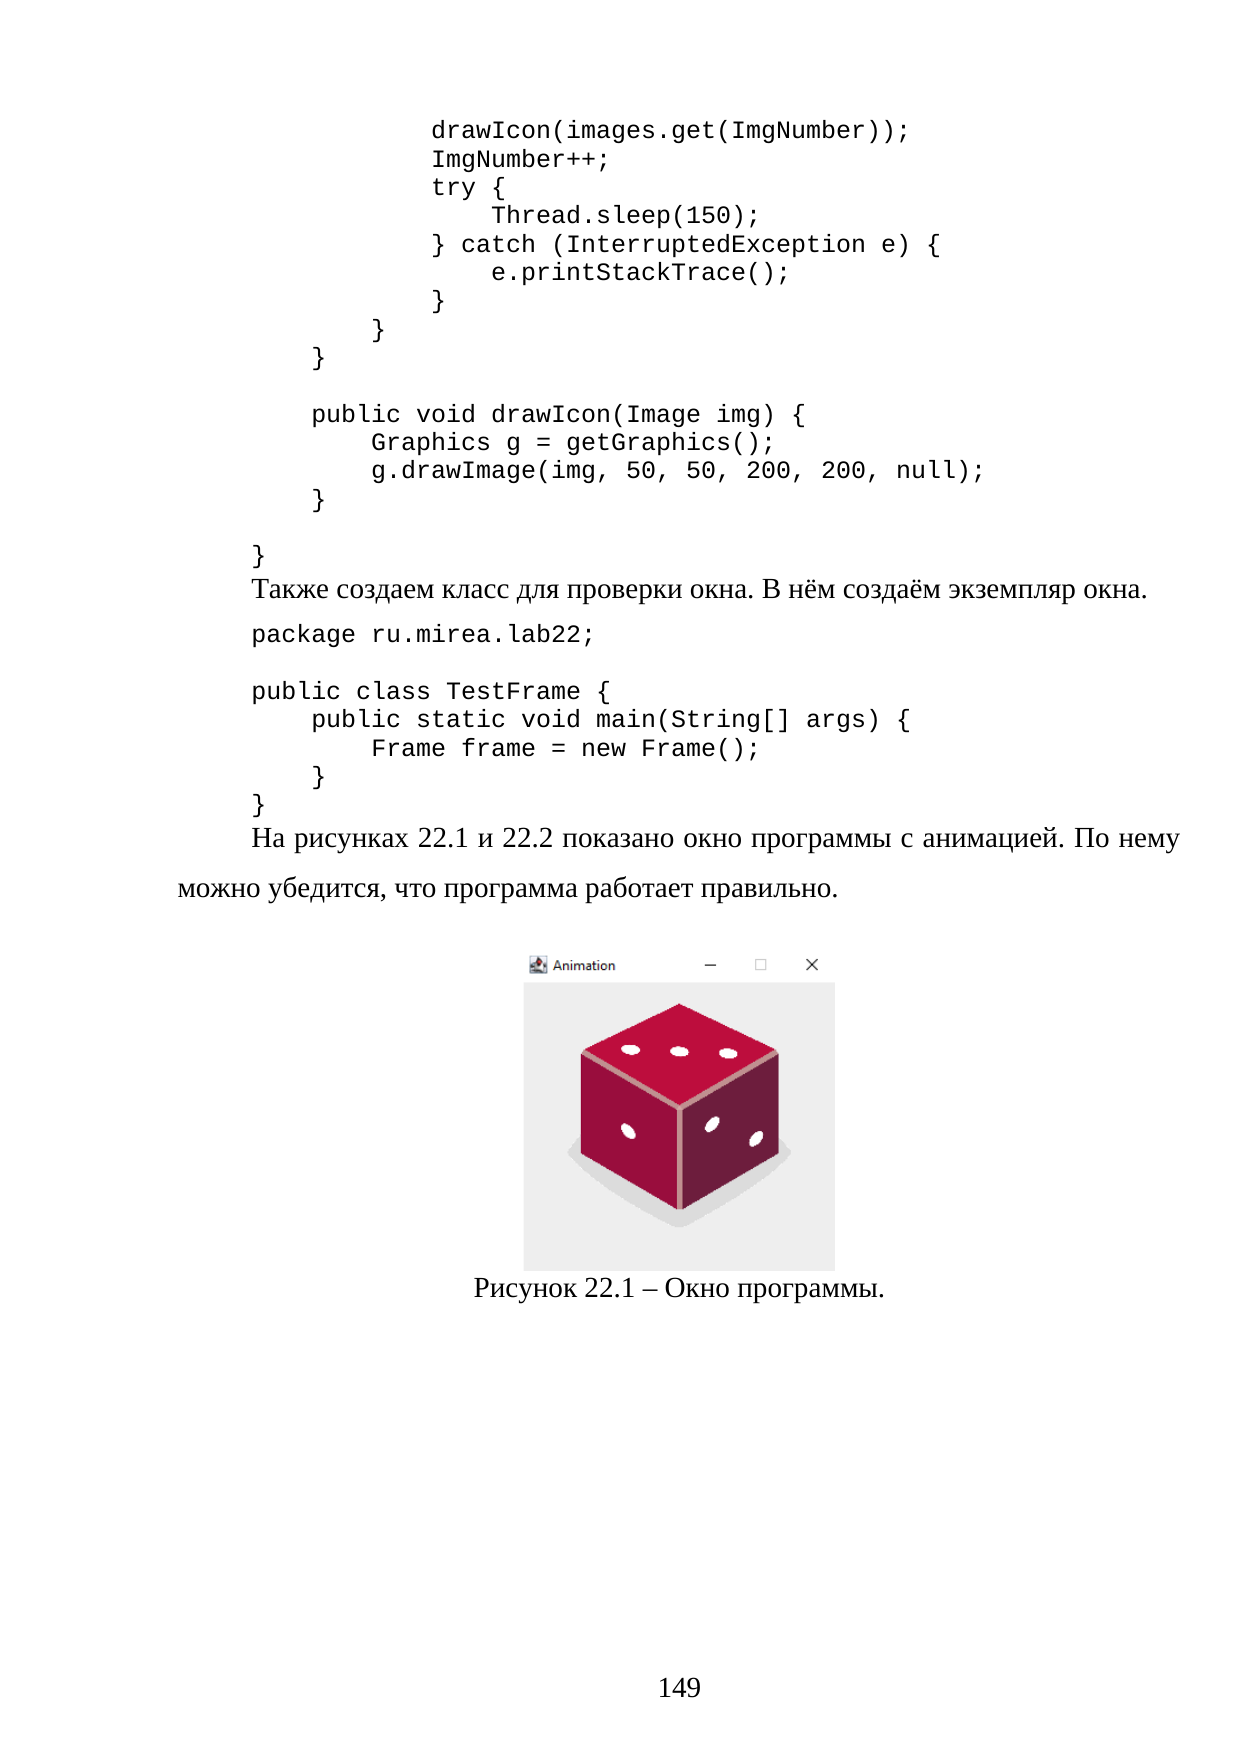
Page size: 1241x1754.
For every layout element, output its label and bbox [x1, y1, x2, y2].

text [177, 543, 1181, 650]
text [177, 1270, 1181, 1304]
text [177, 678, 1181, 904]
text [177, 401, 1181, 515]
picture [523, 949, 835, 1271]
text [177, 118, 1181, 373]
